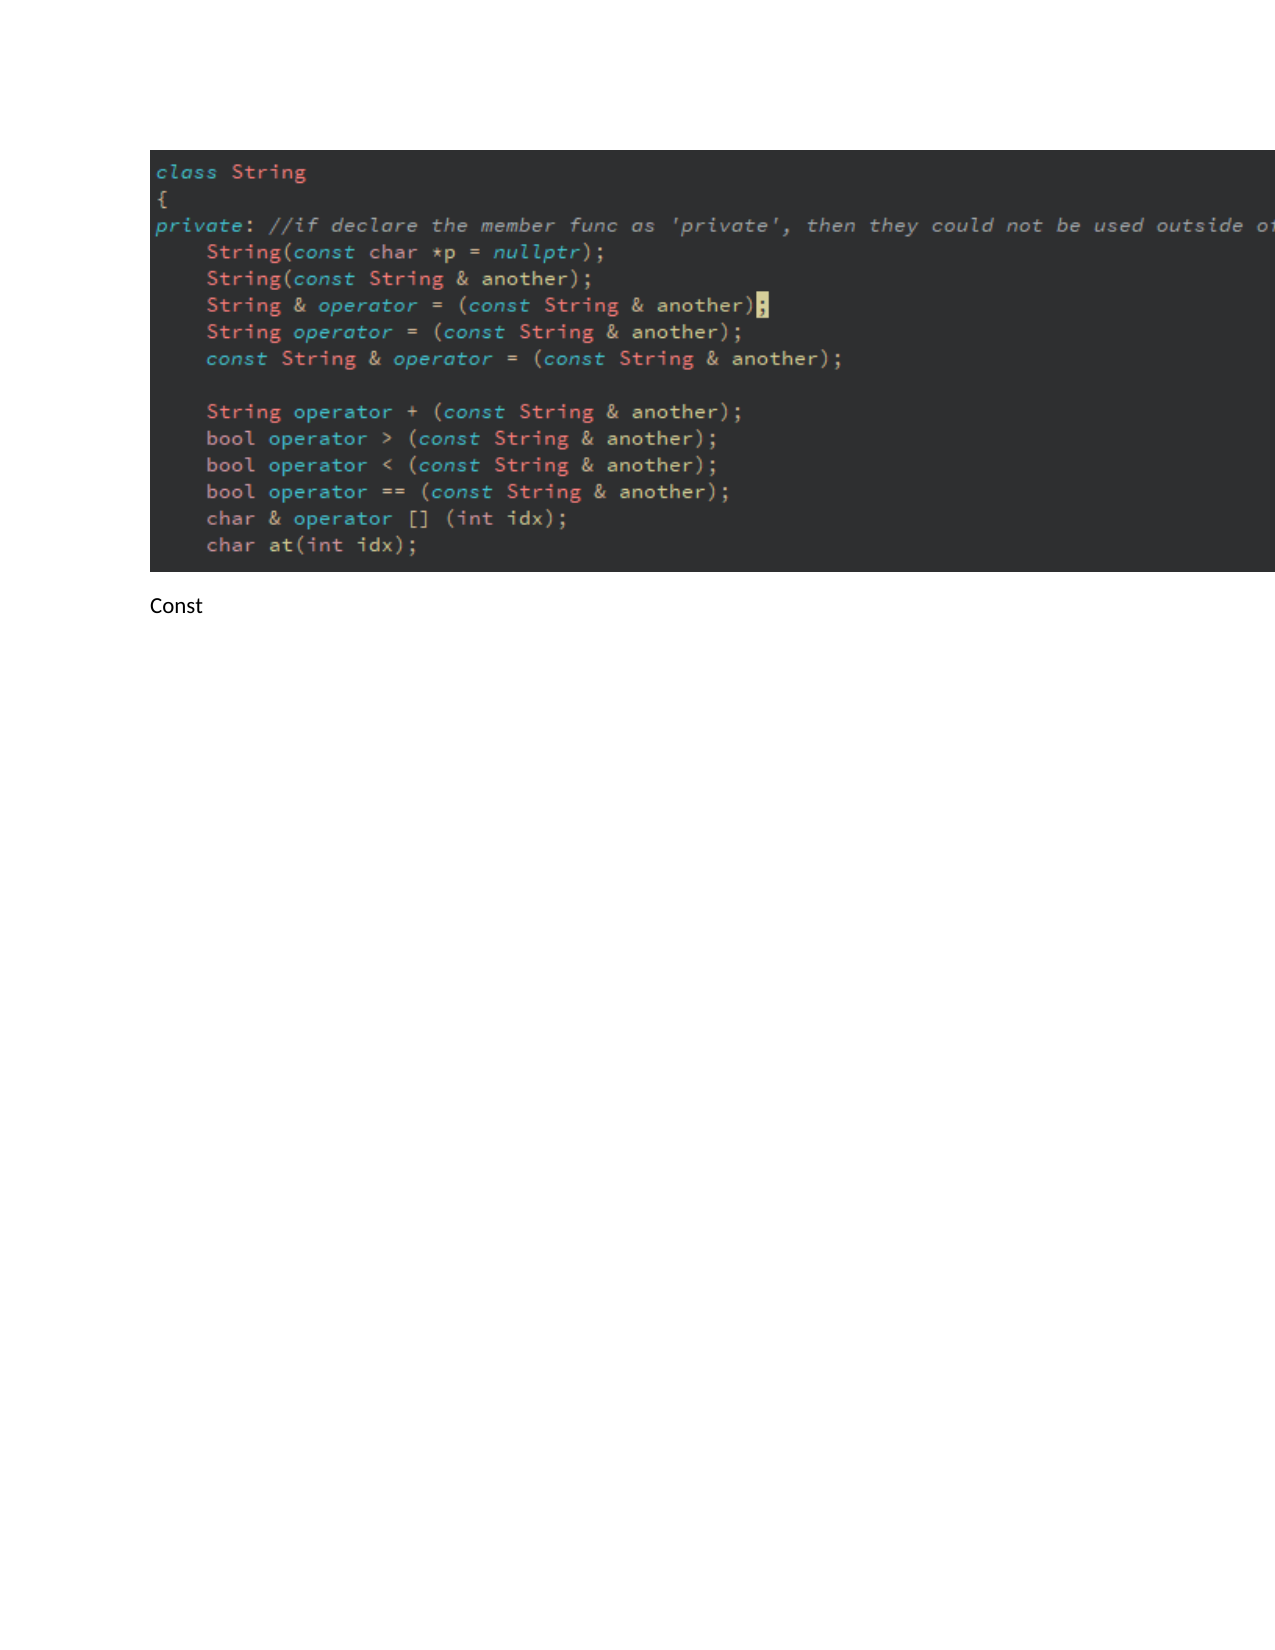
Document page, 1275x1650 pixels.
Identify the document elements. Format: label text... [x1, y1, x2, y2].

picture [150, 150, 1275, 572]
text Const [150, 591, 1125, 619]
